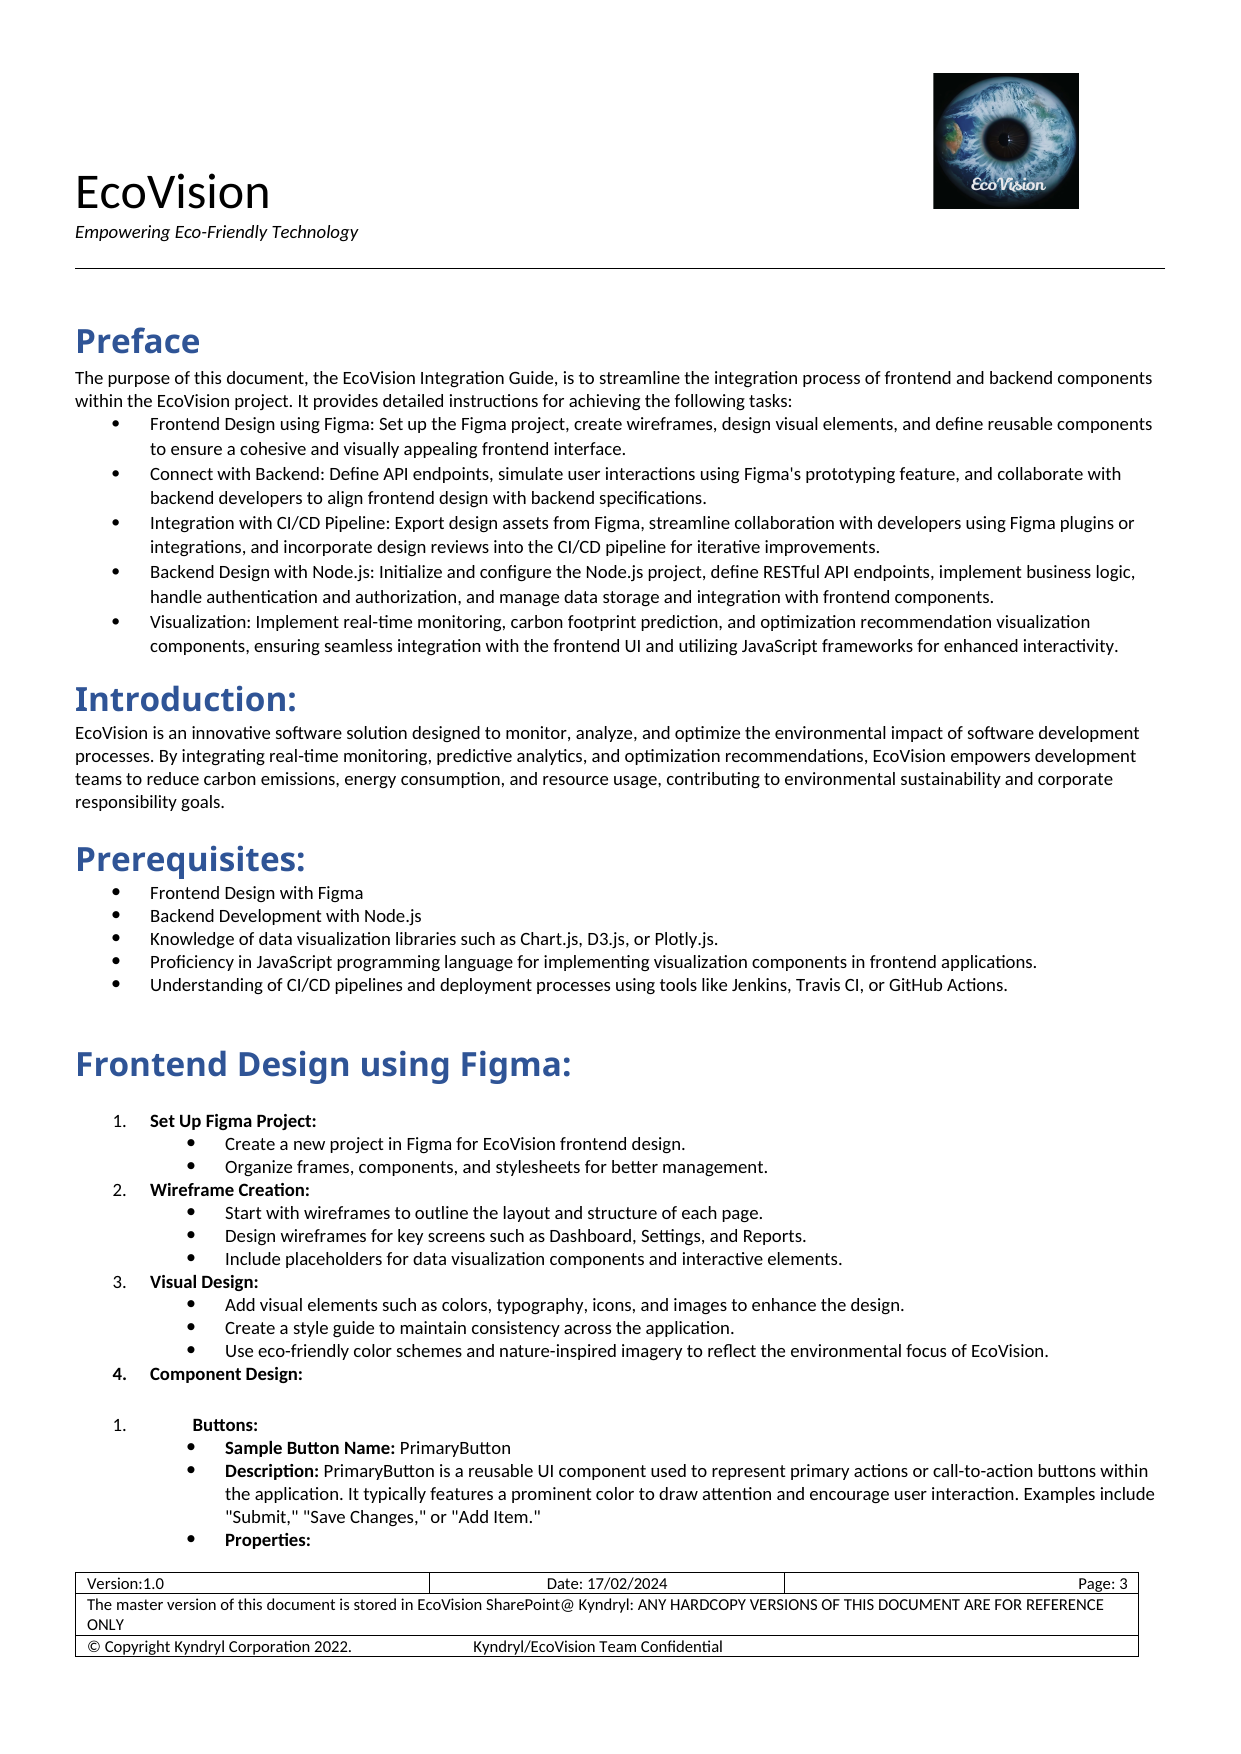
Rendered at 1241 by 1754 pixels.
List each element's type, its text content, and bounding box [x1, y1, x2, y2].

list Design wireframes for key screens such as Dashboard, Settings, and Reports. [187, 1224, 1165, 1247]
list Knowledge of data visualization libraries such as Chart.js, D3.js, or Plotly.js. [112, 927, 1165, 950]
list Set Up Figma Project: [112, 1109, 1165, 1132]
list Start with wireframes to outline the layout and structure of each page. [187, 1201, 1165, 1224]
list Visualization: Implement real-time monitoring, carbon footprint prediction, and optimization recommendation visualization components, ensuring seamless integration with the frontend UI and utilizing JavaScript frameworks for enhanced interactivity. [112, 610, 1165, 657]
list Description: PrimaryButton is a reusable UI component used to represent primary actions or call-to-action buttons within the application. It typically features a prominent color to draw attention and encourage user interaction. Examples include "Submit," "Save Changes," or "Add Item." [187, 1459, 1165, 1528]
list Sample Button Name: PrimaryButton [187, 1436, 1165, 1459]
list Organize frames, components, and stylesheets for better management. [187, 1155, 1165, 1178]
list Integration with CI/CD Pipeline: Export design assets from Figma, streamline collaboration with developers using Figma plugins or integrations, and incorporate design reviews into the CI/CD pipeline for iterative improvements. [112, 511, 1165, 559]
text Frontend Design using Figma: [75, 996, 1165, 1087]
text The purpose of this document, the EcoVision Integration Guide, is to streamline the integration process of frontend and backend components within the EcoVision project. It provides detailed instructions for achieving the following tasks: [75, 366, 1165, 412]
list Frontend Design with Figma [112, 881, 1165, 904]
list Add visual elements such as colors, typography, icons, and images to enhance the design. [187, 1293, 1165, 1316]
list Visual Design: [112, 1270, 1165, 1293]
subtitle Preface [75, 317, 1165, 363]
list Connect with Backend: Define API endpoints, simulate user interactions using Figma's prototyping feature, and collaborate with backend developers to align frontend design with backend specifications. [112, 462, 1165, 509]
list Buttons: [112, 1413, 1165, 1436]
list Backend Development with Node.js [112, 904, 1165, 927]
text Introduction: EcoVision is an innovative software solution designed to monitor, analyze, and optimize the environmental impact of software development processes. By integrating real-time monitoring, predictive analytics, and optimization recommendations, EcoVision empowers development teams to reduce carbon emissions, energy consumption, and resource usage, contributing to environmental sustainability and corporate responsibility goals. Prerequisites: [75, 676, 1165, 881]
picture [933, 73, 1079, 209]
list Understanding of CI/CD pipelines and deployment processes using tools like Jenkins, Travis CI, or GitHub Actions. [112, 973, 1165, 996]
list Backend Design with Node.js: Initialize and configure the Node.js project, define RESTful API endpoints, implement business logic, handle authentication and authorization, and manage data storage and integration with frontend components. [112, 560, 1165, 608]
list Component Design: [112, 1362, 1165, 1384]
list Proficiency in JavaScript programming language for implementing visualization components in frontend applications. [112, 950, 1165, 973]
list Frontend Design using Figma: Set up the Figma project, create wireframes, design visual elements, and define reusable components to ensure a cohesive and visually appealing frontend interface. [112, 412, 1165, 460]
list Properties: [187, 1528, 1165, 1551]
list Create a new project in Figma for EcoVision frontend design. [187, 1132, 1165, 1155]
list Wireframe Creation: [112, 1178, 1165, 1201]
list Include placeholders for data visualization components and interactive elements. [187, 1247, 1165, 1270]
list Create a style guide to maintain consistency across the application. [187, 1316, 1165, 1339]
list Use eco-friendly color schemes and nature-inspired imagery to reflect the environmental focus of EcoVision. [187, 1339, 1165, 1362]
